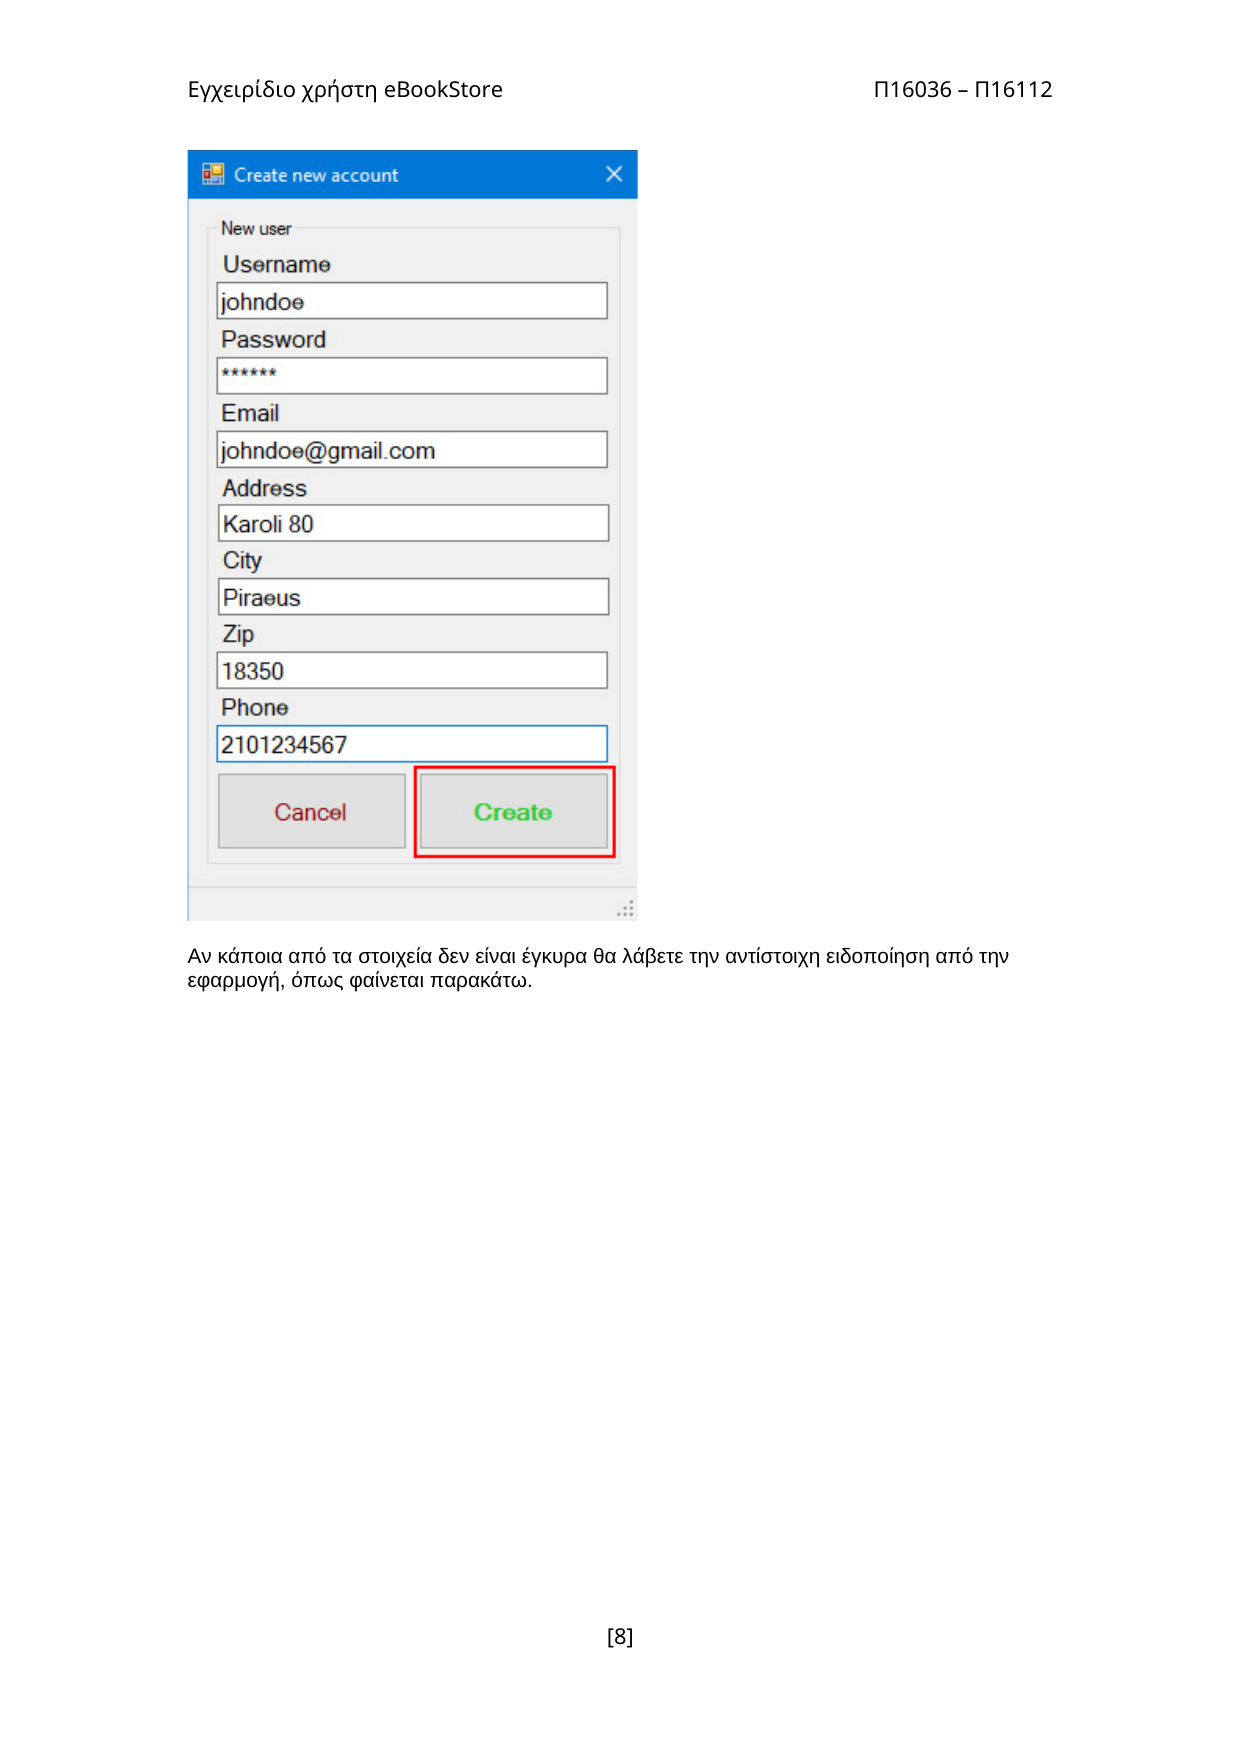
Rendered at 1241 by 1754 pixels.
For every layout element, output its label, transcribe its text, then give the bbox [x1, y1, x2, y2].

picture [187, 150, 638, 921]
text Αν κάποια από τα στοιχεία δεν είναι έγκυρα θα λάβετε την αντίστοιχη ειδοποίηση από την εφαρμογή, όπως φαίνεται παρακάτω. [187, 944, 1053, 992]
